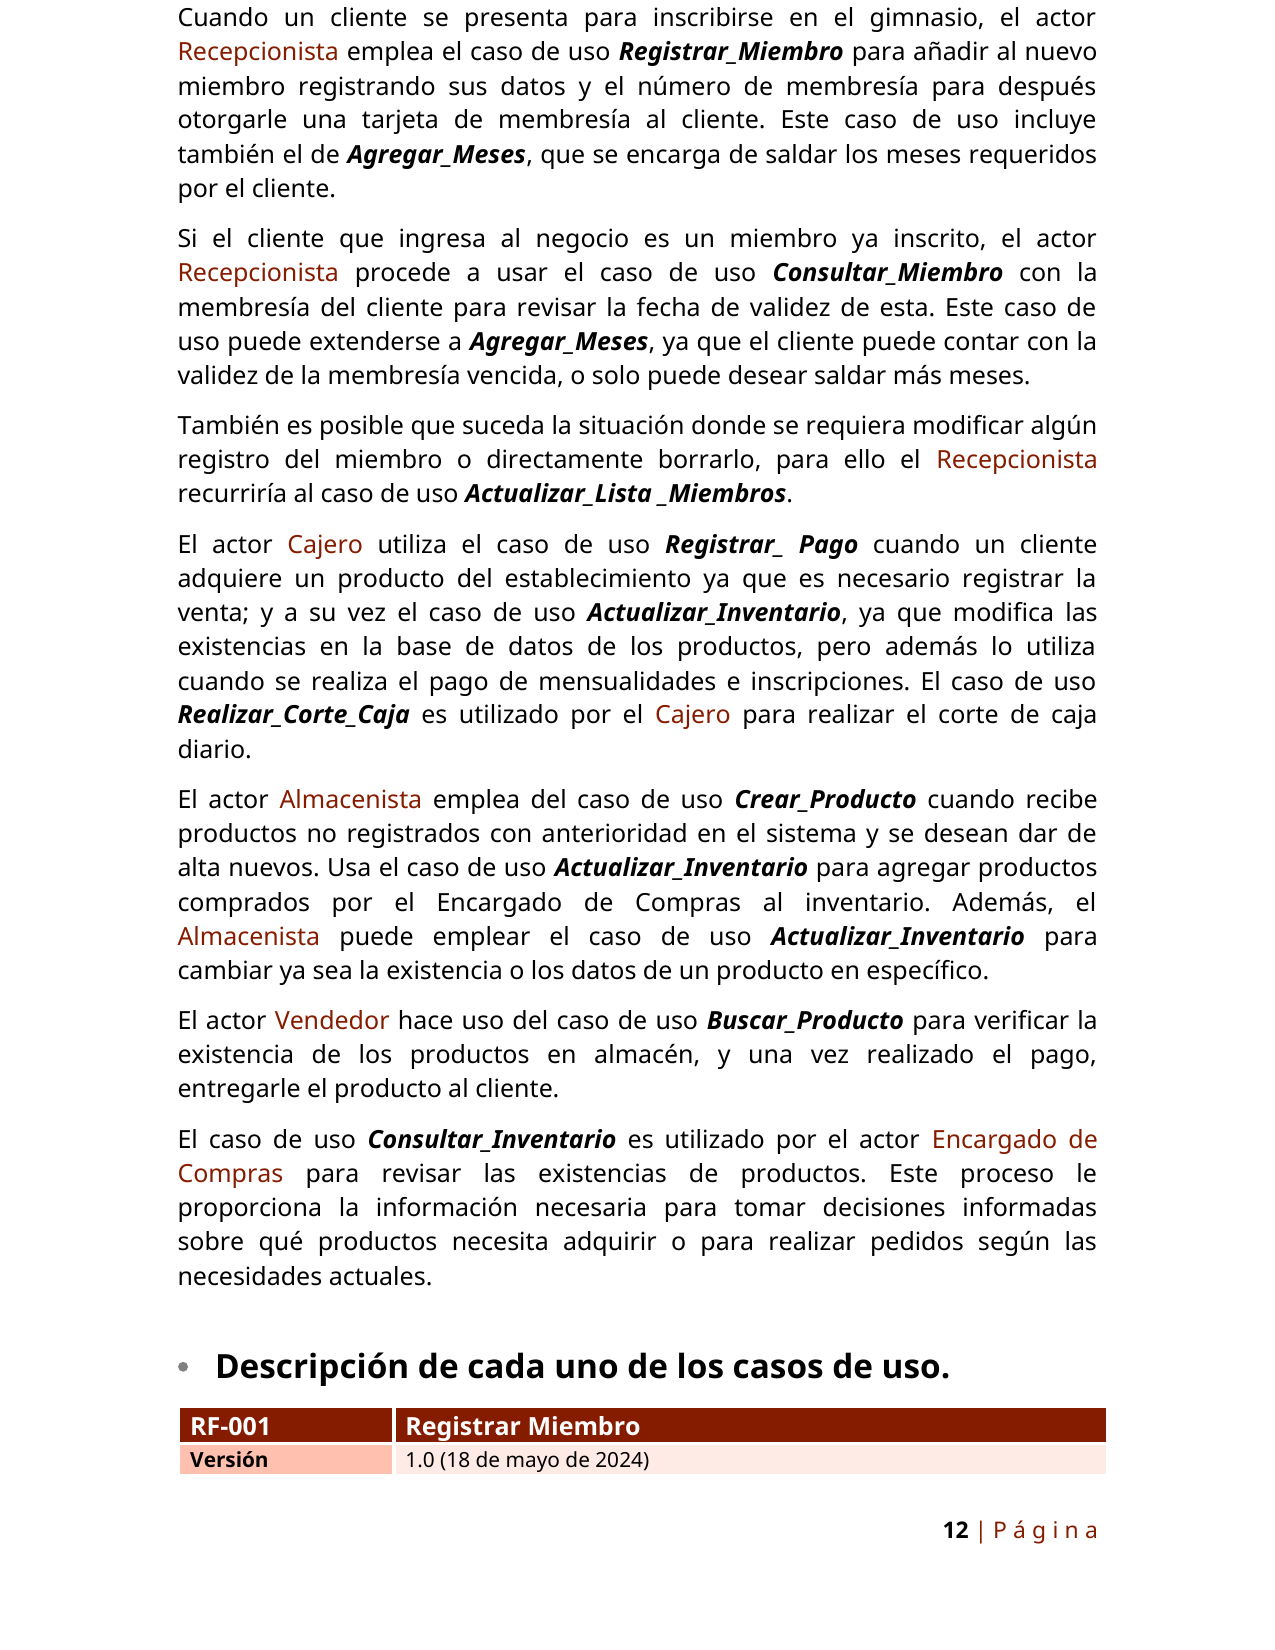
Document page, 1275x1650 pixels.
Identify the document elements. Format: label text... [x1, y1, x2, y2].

text El actor Cajero utiliza el caso de uso Registrar_ Pago cuando un cliente adquiere un producto del establecimiento ya que es necesario registrar la venta; y a su vez el caso de uso Actualizar_Inventario, ya que modifica las existencias en la base de datos de los productos, pero además lo utiliza cuando se realiza el pago de mensualidades e inscripciones. El caso de uso Realizar_Corte_Caja es utilizado por el Cajero para realizar el corte de caja diario. [177, 527, 1098, 765]
table_header RF-001 [180, 1408, 392, 1442]
text El caso de uso Consultar_Inventario es utilizado por el actor Encargado de Compras para revisar las existencias de productos. Este proceso le proporciona la información necesaria para tomar decisiones informadas sobre qué productos necesita adquirir o para realizar pedidos según las necesidades actuales. [177, 1122, 1098, 1292]
text Cuando un cliente se presenta para inscribirse en el gimnasio, el actor Recepcionista emplea el caso de uso Registrar_Miembro para añadir al nuevo miembro registrando sus datos y el número de membresía para después otorgarle una tarjeta de membresía al cliente. Este caso de uso incluye también el de Agregar_Meses, que se encarga de saldar los meses requeridos por el cliente. [177, 0, 1098, 204]
table_cell Versión [180, 1445, 392, 1474]
text También es posible que suceda la situación donde se requiera modificar algún registro del miembro o directamente borrarlo, para ello el Recepcionista recurriría al caso de uso Actualizar_Lista _Miembros. [177, 408, 1098, 510]
list Descripción de cada uno de los casos de uso. [177, 1343, 1098, 1388]
text Si el cliente que ingresa al negocio es un miembro ya inscrito, el actor Recepcionista procede a usar el caso de uso Consultar_Miembro con la membresía del cliente para revisar la fecha de validez de esta. Este caso de uso puede extenderse a Agregar_Meses, ya que el cliente puede contar con la validez de la membresía vencida, o solo puede desear saldar más meses. [177, 221, 1098, 391]
text El actor Almacenista emplea del caso de uso Crear_Producto cuando recibe productos no registrados con anterioridad en el sistema y se desean dar de alta nuevos. Usa el caso de uso Actualizar_Inventario para agregar productos comprados por el Encargado de Compras al inventario. Además, el Almacenista puede emplear el caso de uso Actualizar_Inventario para cambiar ya sea la existencia o los datos de un producto en específico. [177, 782, 1098, 986]
text El actor Vendedor hace uso del caso de uso Buscar_Producto para verificar la existencia de los productos en almacén, y una vez realizado el pago, entregarle el producto al cliente. [177, 1003, 1098, 1105]
table_header Registrar Miembro [396, 1408, 1106, 1442]
table_cell 1.0 (18 de mayo de 2024) [396, 1445, 1106, 1474]
